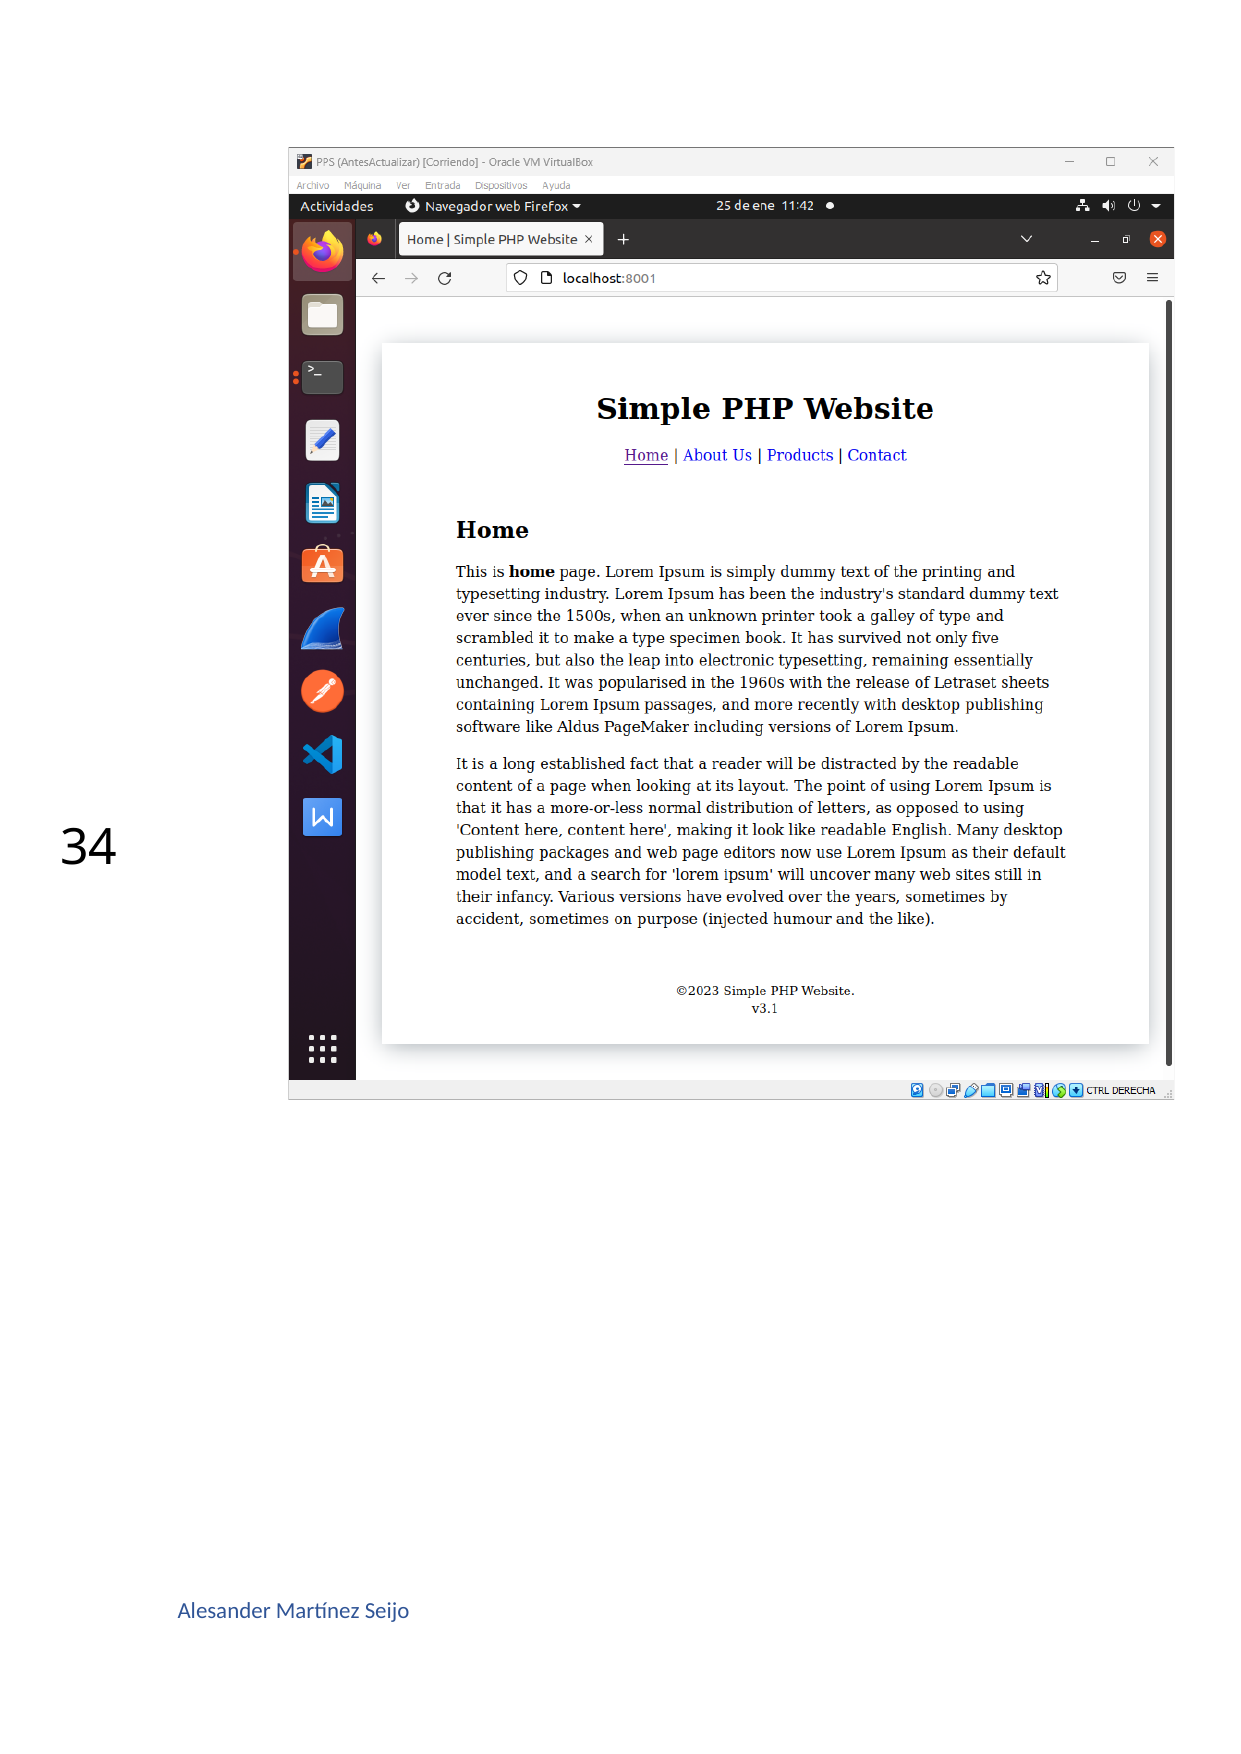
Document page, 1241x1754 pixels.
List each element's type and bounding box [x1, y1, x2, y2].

picture [288, 147, 1175, 1100]
